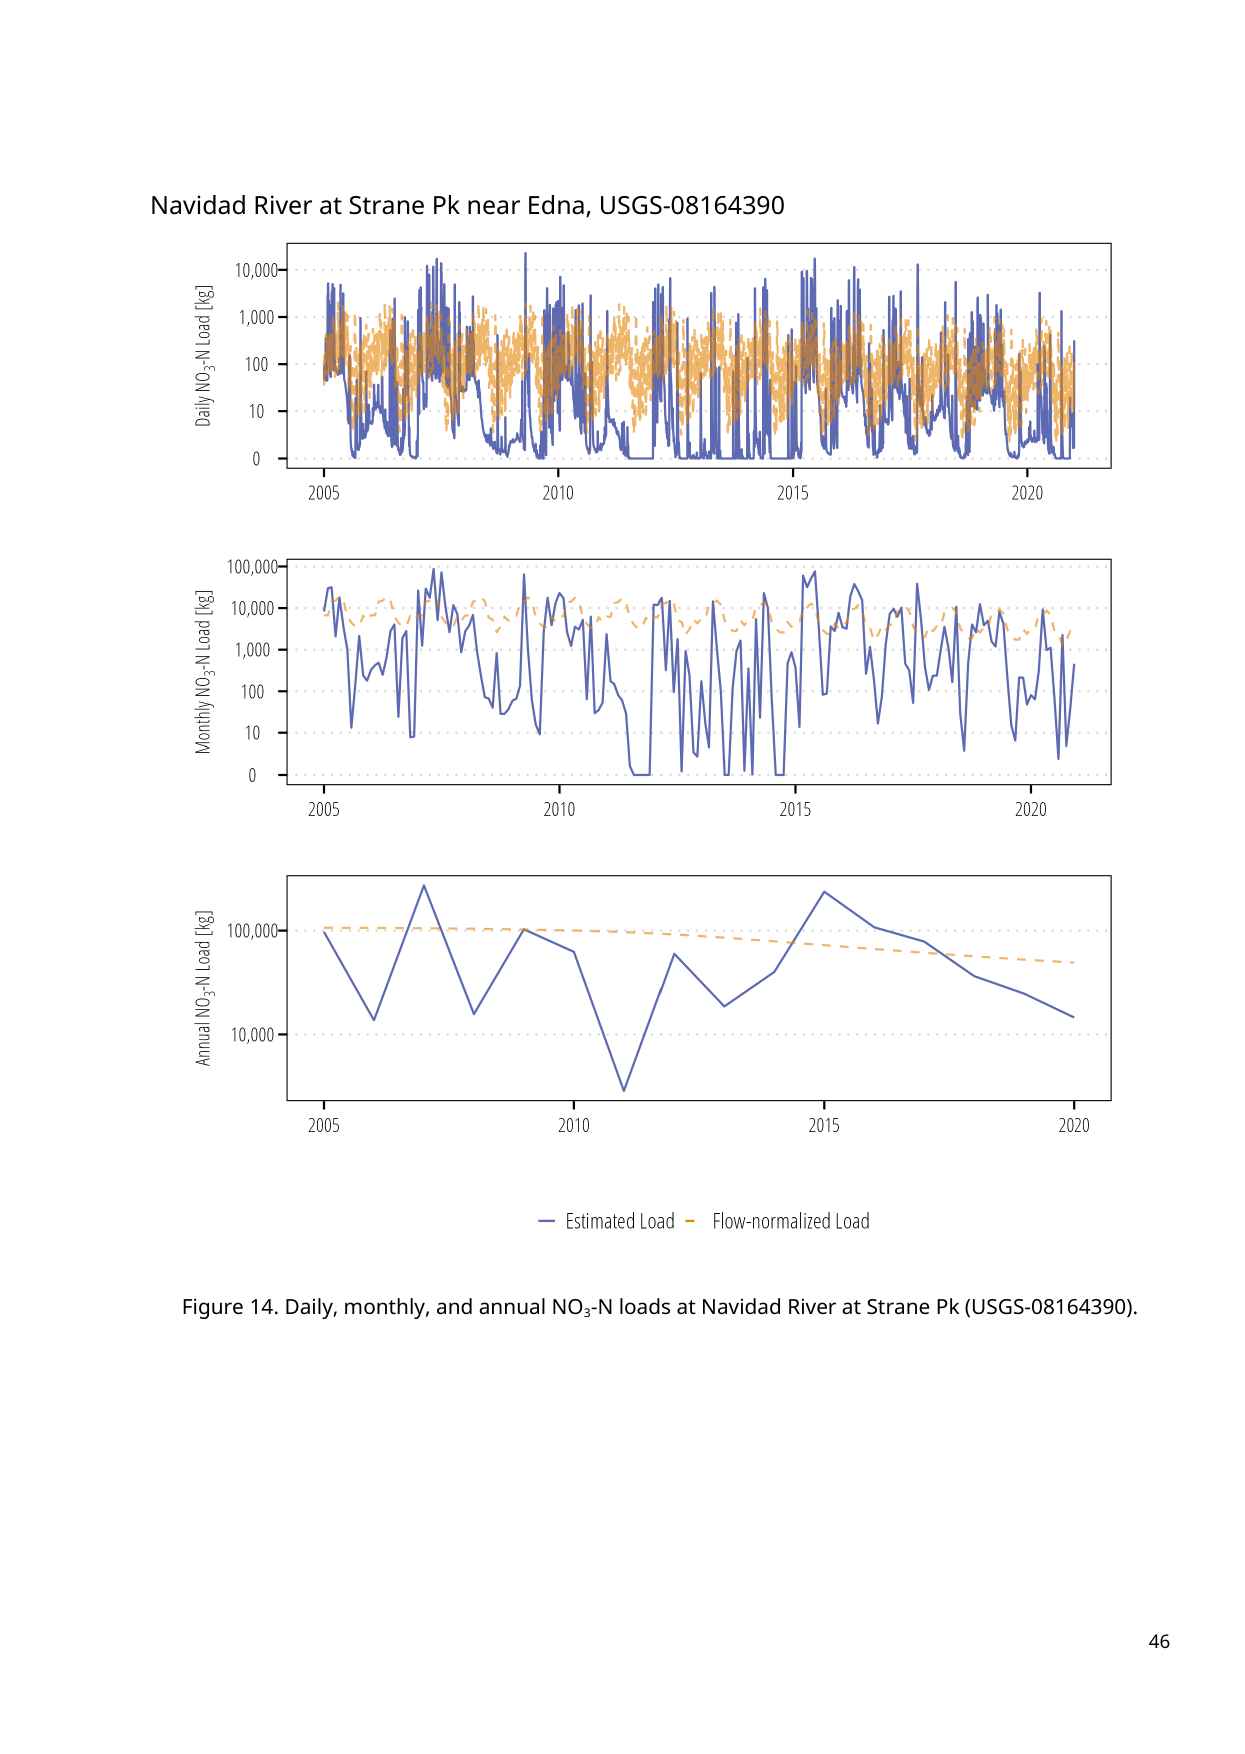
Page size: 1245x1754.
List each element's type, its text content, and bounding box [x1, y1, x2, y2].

picture [172, 221, 1148, 1272]
text Figure . Daily, monthly, and annual NO3-N loads at Navidad River at Strane Pk (USGS-08164390). [150, 1292, 1170, 1321]
subtitle Navidad River at Strane Pk near Edna, USGS-08164390 [150, 187, 1170, 222]
